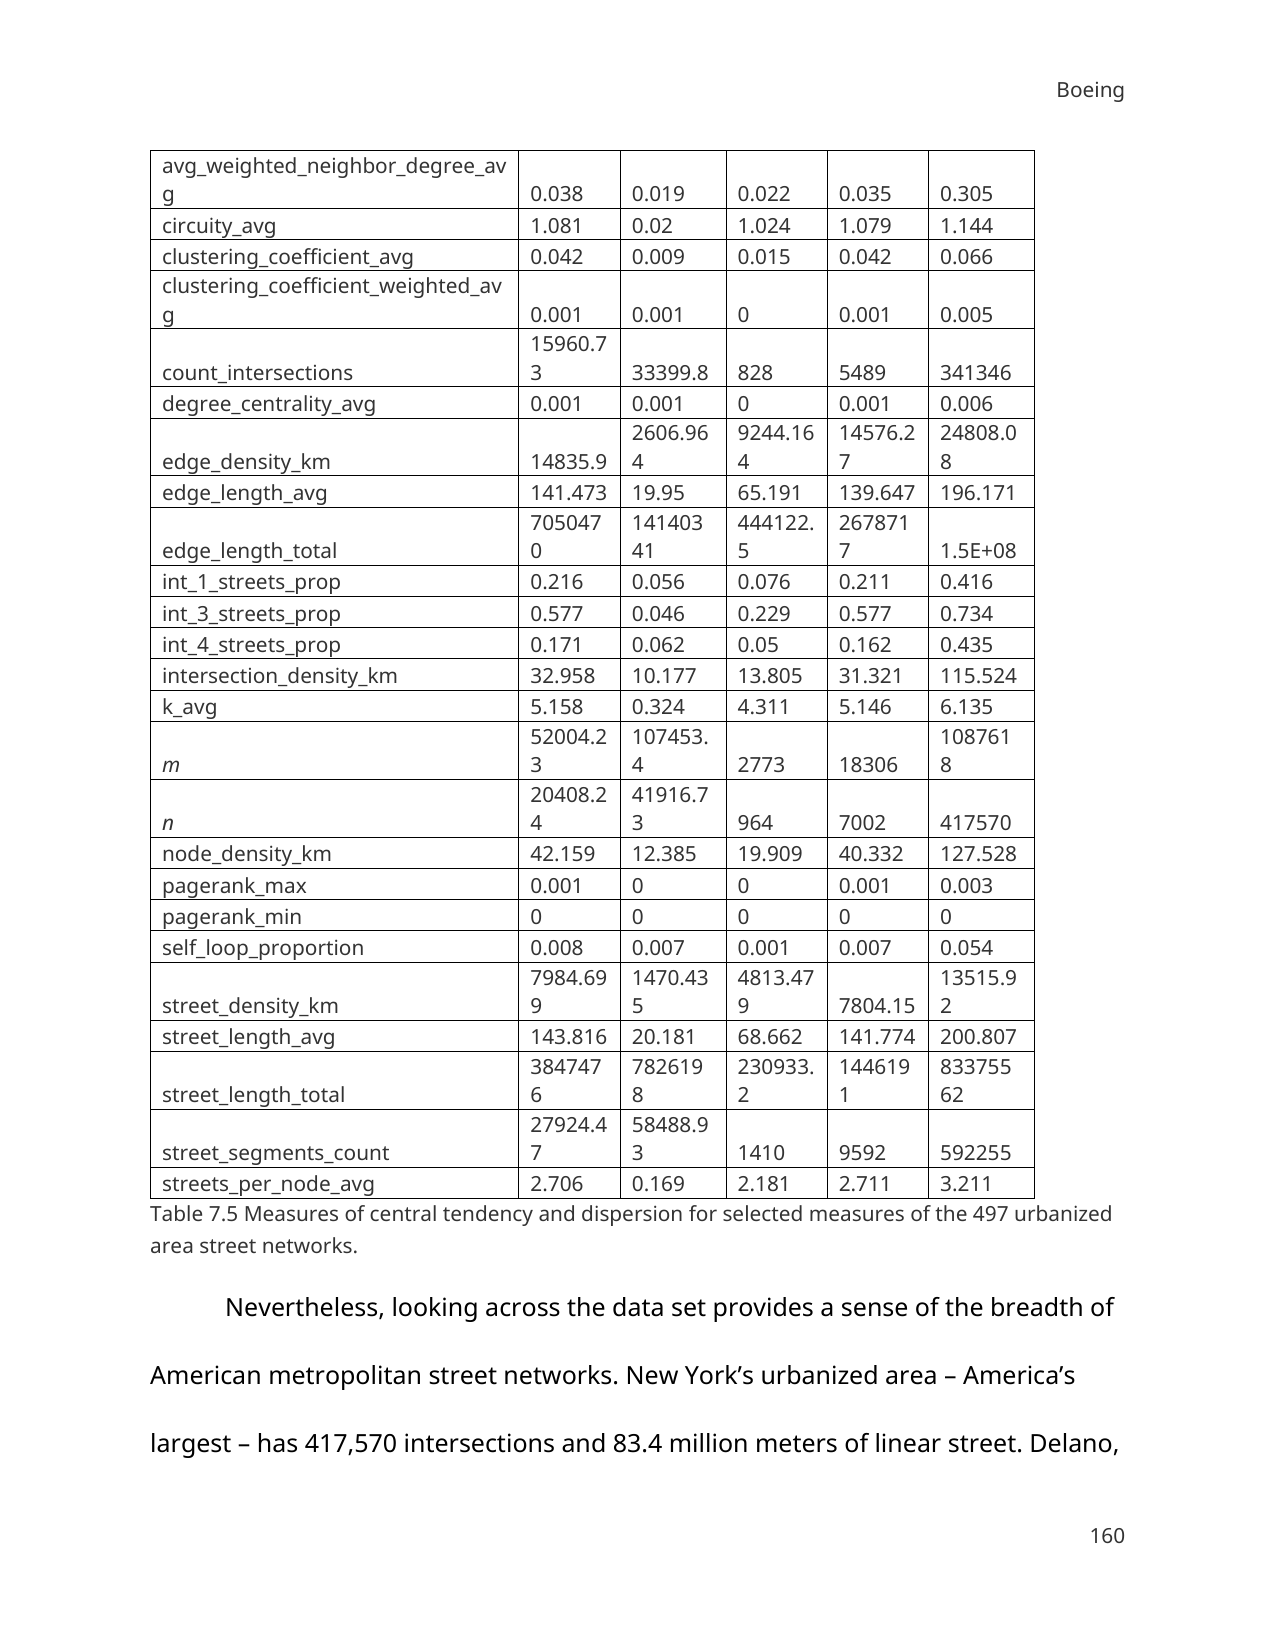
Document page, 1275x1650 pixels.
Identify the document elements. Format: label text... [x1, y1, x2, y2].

table_cell count_intersections [151, 329, 518, 386]
table_cell 0.046 [621, 597, 726, 627]
table_cell 7804.15 [828, 963, 928, 1019]
table_cell 41916.73 [621, 780, 726, 837]
table_cell 0.577 [519, 597, 620, 627]
table_cell 141.774 [828, 1021, 928, 1051]
table_cell 0.008 [519, 931, 620, 962]
table_cell 1470.435 [621, 963, 726, 1019]
table_cell edge_length_total [151, 508, 518, 564]
table_cell 0.734 [929, 597, 1034, 627]
table_cell 0 [929, 900, 1034, 930]
table_cell 5489 [828, 329, 928, 386]
table_cell street_segments_count [151, 1110, 518, 1167]
table_cell 9592 [828, 1110, 928, 1167]
table_cell int_4_streets_prop [151, 628, 518, 658]
table_cell 68.662 [727, 1021, 827, 1051]
table_cell 15960.73 [519, 329, 620, 386]
table_cell 0.416 [929, 566, 1034, 596]
table_cell 0.577 [828, 597, 928, 627]
table_cell 5.158 [519, 691, 620, 721]
table_cell 2.711 [828, 1168, 928, 1198]
table_cell 196.171 [929, 476, 1034, 507]
table_cell 0.001 [621, 271, 726, 328]
table_cell 2.706 [519, 1168, 620, 1198]
table_cell 0.169 [621, 1168, 726, 1198]
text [150, 1289, 1125, 1459]
table_cell 83375562 [929, 1052, 1034, 1109]
table_cell 0.02 [621, 209, 726, 239]
table_cell 0.305 [929, 151, 1034, 208]
table_cell 230933.2 [727, 1052, 827, 1109]
table_cell 27924.47 [519, 1110, 620, 1167]
table_cell 19.95 [621, 476, 726, 507]
table_cell 444122.5 [727, 508, 827, 564]
table_cell 139.647 [828, 476, 928, 507]
table_cell 127.528 [929, 838, 1034, 868]
table_cell 0 [727, 900, 827, 930]
table_cell 0 [828, 900, 928, 930]
table_cell 0.007 [828, 931, 928, 962]
table_cell 0.001 [828, 271, 928, 328]
table_cell 0.042 [828, 240, 928, 270]
table_cell 0.324 [621, 691, 726, 721]
table_cell 0.001 [727, 931, 827, 962]
table_cell 0.019 [621, 151, 726, 208]
table_cell edge_density_km [151, 419, 518, 475]
table_cell 0.003 [929, 869, 1034, 899]
table_cell k_avg [151, 691, 518, 721]
table_cell int_3_streets_prop [151, 597, 518, 627]
table_cell 0.056 [621, 566, 726, 596]
table_cell pagerank_max [151, 869, 518, 899]
table_cell street_density_km [151, 963, 518, 1019]
table_cell 0.042 [519, 240, 620, 270]
table_cell 141.473 [519, 476, 620, 507]
table_cell 4.311 [727, 691, 827, 721]
table_cell 964 [727, 780, 827, 837]
table_cell 0 [727, 869, 827, 899]
table_cell 7984.699 [519, 963, 620, 1019]
table_cell degree_centrality_avg [151, 387, 518, 417]
table_cell 40.332 [828, 838, 928, 868]
table_cell 0.038 [519, 151, 620, 208]
table_cell 0 [621, 869, 726, 899]
table_cell street_length_avg [151, 1021, 518, 1051]
table_cell 0.001 [519, 271, 620, 328]
table_cell 0.035 [828, 151, 928, 208]
table_cell 0.015 [727, 240, 827, 270]
table_cell 0.001 [519, 387, 620, 417]
table_cell 0.001 [828, 869, 928, 899]
table_cell 20408.24 [519, 780, 620, 837]
table_cell 3.211 [929, 1168, 1034, 1198]
table_cell 1.081 [519, 209, 620, 239]
table_cell 0.062 [621, 628, 726, 658]
table_cell 13.805 [727, 659, 827, 689]
table_cell 0.006 [929, 387, 1034, 417]
table_cell 417570 [929, 780, 1034, 837]
table_cell 12.385 [621, 838, 726, 868]
table_cell 2606.964 [621, 419, 726, 475]
table_cell node_density_km [151, 838, 518, 868]
table_cell intersection_density_km [151, 659, 518, 689]
table_cell 0 [727, 387, 827, 417]
table_cell 0.229 [727, 597, 827, 627]
table_cell 0.001 [828, 387, 928, 417]
table_cell 14140341 [621, 508, 726, 564]
table_cell pagerank_min [151, 900, 518, 930]
table_cell 200.807 [929, 1021, 1034, 1051]
table_cell 0.076 [727, 566, 827, 596]
table_cell 143.816 [519, 1021, 620, 1051]
table_cell 0.435 [929, 628, 1034, 658]
table_cell 0.001 [519, 869, 620, 899]
table_cell 1.079 [828, 209, 928, 239]
table_cell n [151, 780, 518, 837]
table_cell 42.159 [519, 838, 620, 868]
table_cell 2773 [727, 722, 827, 779]
table_cell 10.177 [621, 659, 726, 689]
table_cell 592255 [929, 1110, 1034, 1167]
table_cell 7002 [828, 780, 928, 837]
table_cell 52004.23 [519, 722, 620, 779]
table_cell 14835.9 [519, 419, 620, 475]
table_cell 0.066 [929, 240, 1034, 270]
table_cell int_1_streets_prop [151, 566, 518, 596]
table_cell 0.162 [828, 628, 928, 658]
table_cell 3847476 [519, 1052, 620, 1109]
table_cell 5.146 [828, 691, 928, 721]
table_cell 0 [621, 900, 726, 930]
table_cell 0.171 [519, 628, 620, 658]
table_cell 0.054 [929, 931, 1034, 962]
table_cell street_length_total [151, 1052, 518, 1109]
table_cell m [151, 722, 518, 779]
table_cell 1.024 [727, 209, 827, 239]
table_cell edge_length_avg [151, 476, 518, 507]
table_cell 14576.27 [828, 419, 928, 475]
table_cell 1.5E+08 [929, 508, 1034, 564]
table_cell 4813.479 [727, 963, 827, 1019]
table_cell 828 [727, 329, 827, 386]
table_cell 2.181 [727, 1168, 827, 1198]
table_cell 0 [519, 900, 620, 930]
table_cell 0.005 [929, 271, 1034, 328]
table_cell 1.144 [929, 209, 1034, 239]
table_cell 1087618 [929, 722, 1034, 779]
table_cell 341346 [929, 329, 1034, 386]
table_cell 6.135 [929, 691, 1034, 721]
table_cell clustering_coefficient_avg [151, 240, 518, 270]
table_cell 0.216 [519, 566, 620, 596]
table_cell 65.191 [727, 476, 827, 507]
table_cell 0.001 [621, 387, 726, 417]
table_cell 0.007 [621, 931, 726, 962]
table_cell 0 [727, 271, 827, 328]
table_cell 33399.8 [621, 329, 726, 386]
table_cell 0.211 [828, 566, 928, 596]
table_cell 0.009 [621, 240, 726, 270]
table_cell self_loop_proportion [151, 931, 518, 962]
table_cell 13515.92 [929, 963, 1034, 1019]
table_cell 32.958 [519, 659, 620, 689]
table_cell 20.181 [621, 1021, 726, 1051]
table_cell 9244.164 [727, 419, 827, 475]
table_cell avg_weighted_neighbor_degree_avg [151, 151, 518, 208]
table_cell 0.022 [727, 151, 827, 208]
table_cell clustering_coefficient_weighted_avg [151, 271, 518, 328]
table_cell 1410 [727, 1110, 827, 1167]
table_cell 115.524 [929, 659, 1034, 689]
table_cell 31.321 [828, 659, 928, 689]
table_cell 58488.93 [621, 1110, 726, 1167]
table_cell 2678717 [828, 508, 928, 564]
table_cell 1446191 [828, 1052, 928, 1109]
table_cell 24808.08 [929, 419, 1034, 475]
table_cell 107453.4 [621, 722, 726, 779]
table_cell 7826198 [621, 1052, 726, 1109]
table_cell 7050470 [519, 508, 620, 564]
table_cell streets_per_node_avg [151, 1168, 518, 1198]
table_cell 0.05 [727, 628, 827, 658]
table_cell 18306 [828, 722, 928, 779]
table_cell circuity_avg [151, 209, 518, 239]
table_cell 19.909 [727, 838, 827, 868]
